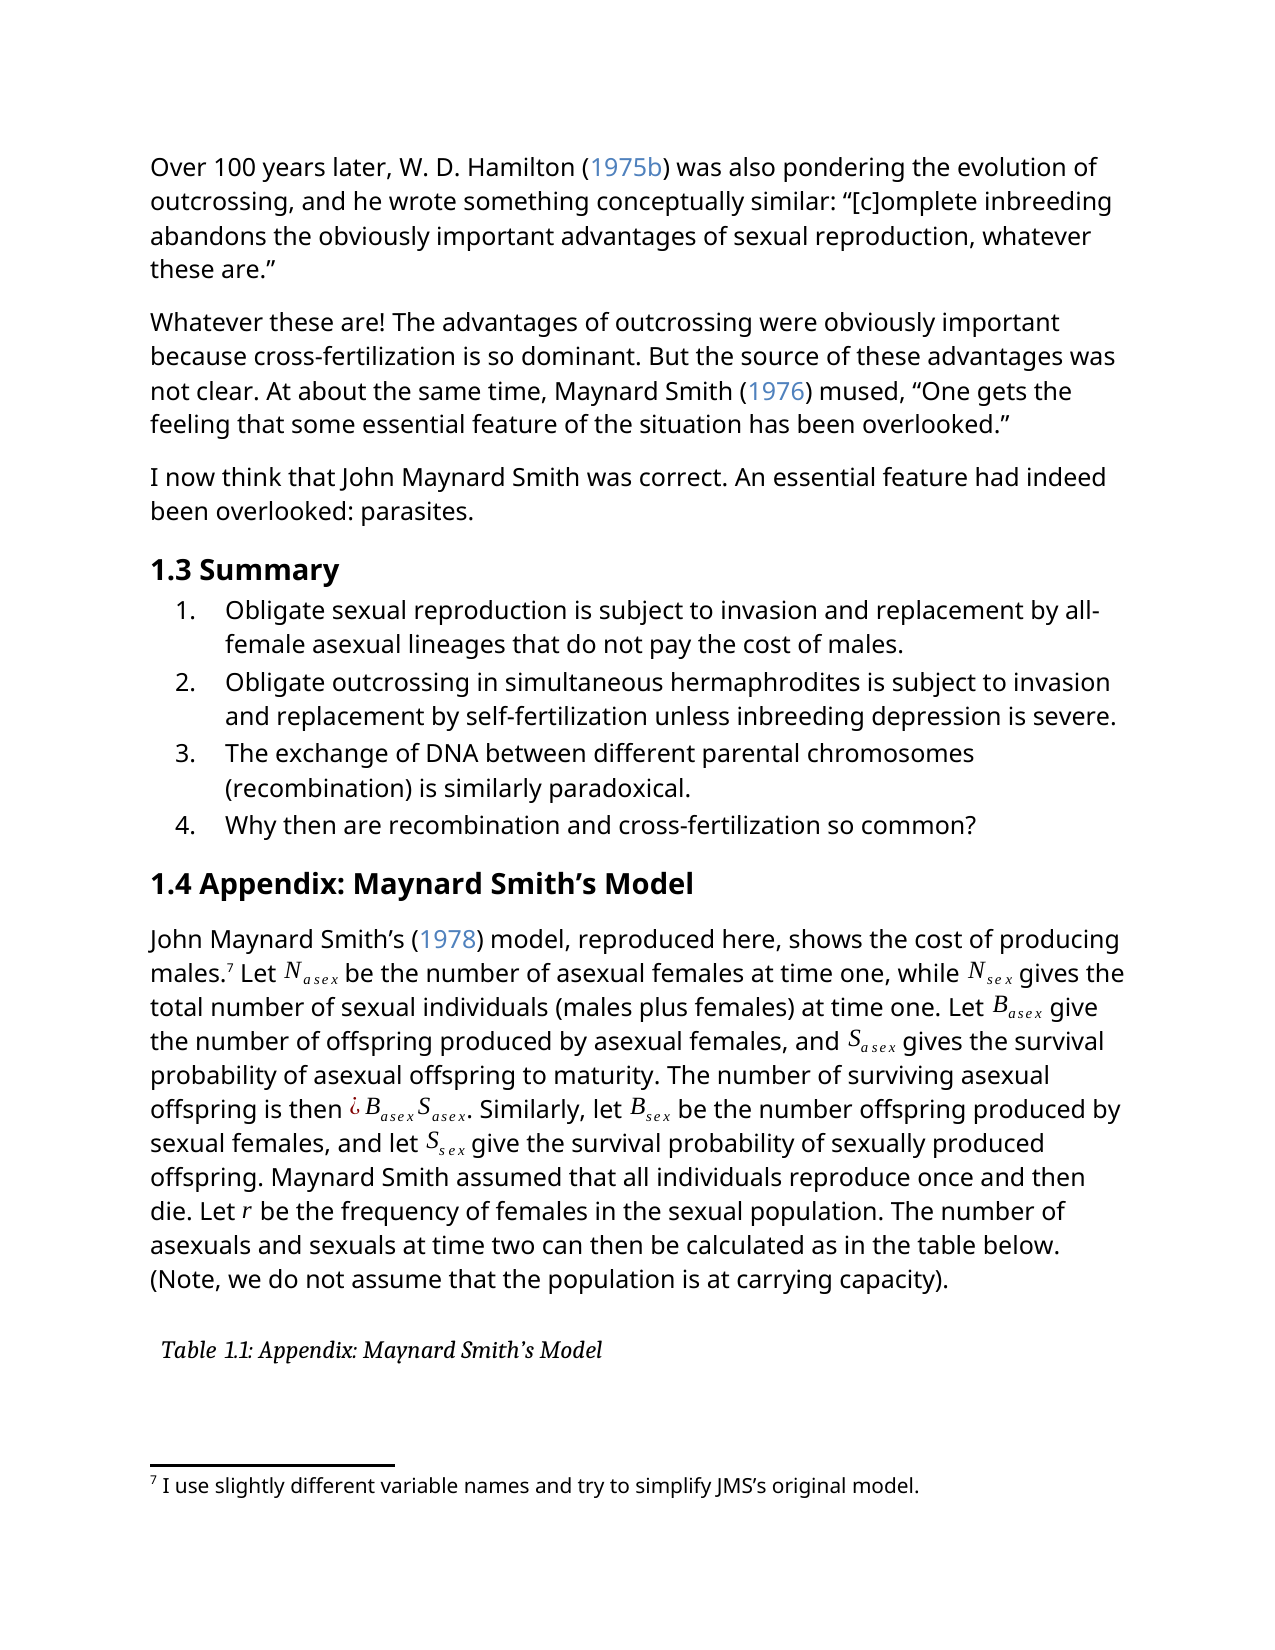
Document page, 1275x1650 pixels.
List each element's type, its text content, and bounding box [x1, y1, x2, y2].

subtitle 1.4 Appendix: Maynard Smith’s Model [150, 863, 1125, 903]
text Whatever these are! The advantages of outcrossing were obviously important because cross-fertilization is so dominant. But the source of these advantages was not clear. At about the same time, Maynard Smith (1976) mused, “One gets the feeling that some essential feature of the situation has been overlooked.” [150, 305, 1125, 441]
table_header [150, 1315, 1125, 1377]
list Obligate outcrossing in simultaneous hermaphrodites is subject to invasion and replacement by self-fertilization unless inbreeding depression is severe. [175, 664, 1125, 732]
subtitle 1.3 Summary [150, 549, 1125, 589]
text John Maynard Smith’s (1978) model, reproduced here, shows the cost of producing males. Let be the number of asexual females at time one, while gives the total number of sexual individuals (males plus females) at time one. Let give the number of offspring produced by asexual females, and gives the survival probability of asexual offspring to maturity. The number of surviving asexual offspring is then . Similarly, let be the number offspring produced by sexual females, and let give the survival probability of sexually produced offspring. Maynard Smith assumed that all individuals reproduce once and then die. Let be the frequency of females in the sexual population. The number of asexuals and sexuals at time two can then be calculated as in the table below. (Note, we do not assume that the population is at carrying capacity). [150, 921, 1125, 1296]
list Obligate sexual reproduction is subject to invasion and replacement by all-female asexual lineages that do not pay the cost of males. [175, 592, 1125, 661]
list The exchange of DNA between different parental chromosomes (recombination) is similarly paradoxical. [175, 736, 1125, 804]
text Over 100 years later, W. D. Hamilton (1975b) was also pondering the evolution of outcrossing, and he wrote something conceptually similar: “[c]omplete inbreeding abandons the obviously important advantages of sexual reproduction, whatever these are.” [150, 150, 1125, 286]
list Why then are recombination and cross-fertilization so common? [175, 808, 1125, 842]
text I now think that John Maynard Smith was correct. An essential feature had indeed been overlooked: parasites. [150, 460, 1125, 528]
